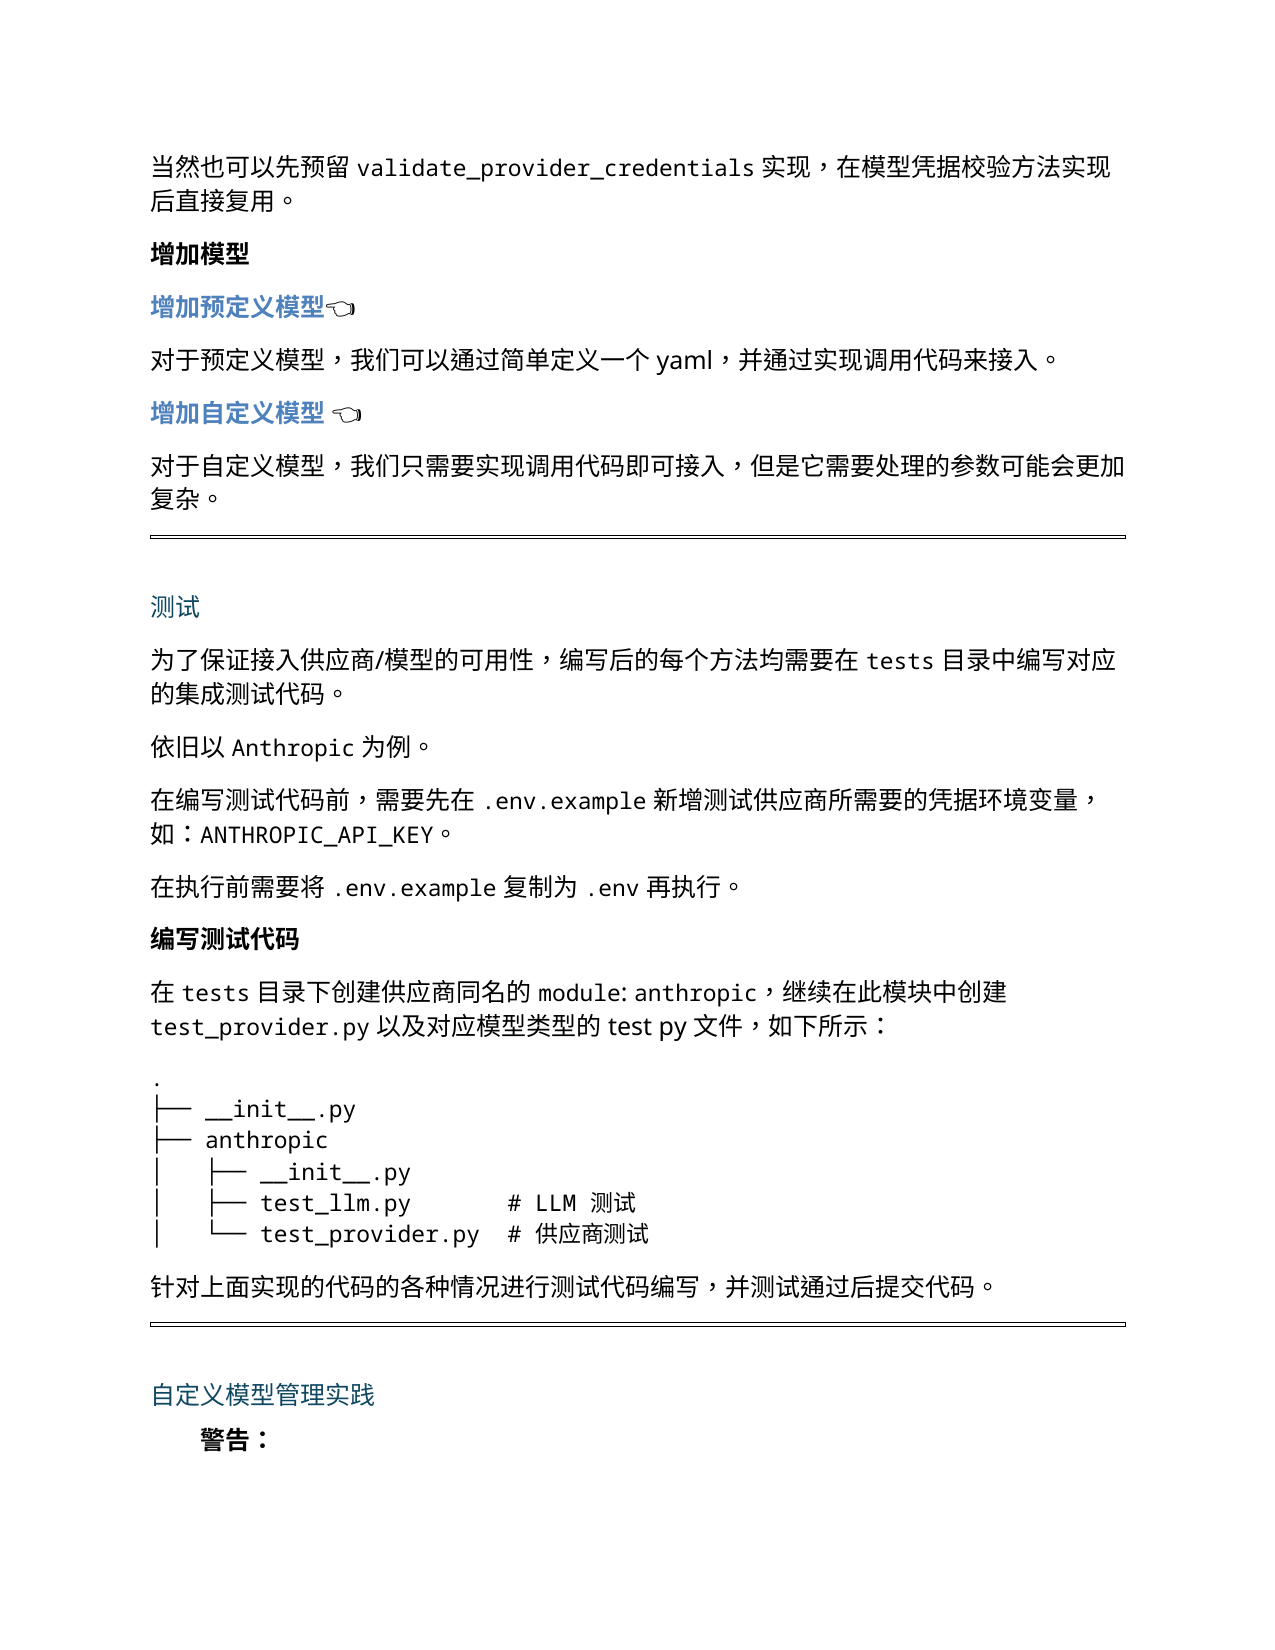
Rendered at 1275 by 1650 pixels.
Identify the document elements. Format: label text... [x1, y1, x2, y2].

text 编写测试代码 [150, 922, 1125, 956]
text 在 tests 目录下创建供应商同名的 module: anthropic，继续在此模块中创建 test_provider.py 以及对应模型类型的 test py 文件，如下所示： [150, 975, 1125, 1043]
subtitle 测试 [150, 590, 1125, 624]
text 增加模型 [150, 237, 1125, 271]
text 当然也可以先预留 validate_provider_credentials 实现，在模型凭据校验方法实现后直接复用。 [150, 150, 1125, 218]
subtitle 自定义模型管理实践 [150, 1378, 1125, 1412]
text 对于自定义模型，我们只需要实现调用代码即可接入，但是它需要处理的参数可能会更加复杂。 [150, 448, 1125, 516]
text 增加预定义模型👈🏻 [150, 290, 1125, 324]
text 在编写测试代码前，需要先在 .env.example 新增测试供应商所需要的凭据环境变量，如：ANTHROPIC_API_KEY。 [150, 782, 1125, 851]
text . ├── __init__.py ├── anthropic │ ├── __init__.py │ ├── test_llm.py # LLM 测试 │ └── test_provider.py # 供应商测试 [150, 1062, 1125, 1249]
text 为了保证接入供应商/模型的可用性，编写后的每个方法均需要在 tests 目录中编写对应的集成测试代码。 [150, 643, 1125, 711]
text 增加自定义模型 👈🏻 [150, 395, 1125, 429]
text 对于预定义模型，我们可以通过简单定义一个 yaml，并通过实现调用代码来接入。 [150, 342, 1125, 377]
text 针对上面实现的代码的各种情况进行测试代码编写，并测试通过后提交代码。 [150, 1270, 1125, 1304]
text 依旧以 Anthropic 为例。 [150, 729, 1125, 764]
text 警告： [200, 1422, 1075, 1456]
text 在执行前需要将 .env.example 复制为 .env 再执行。 [150, 869, 1125, 903]
